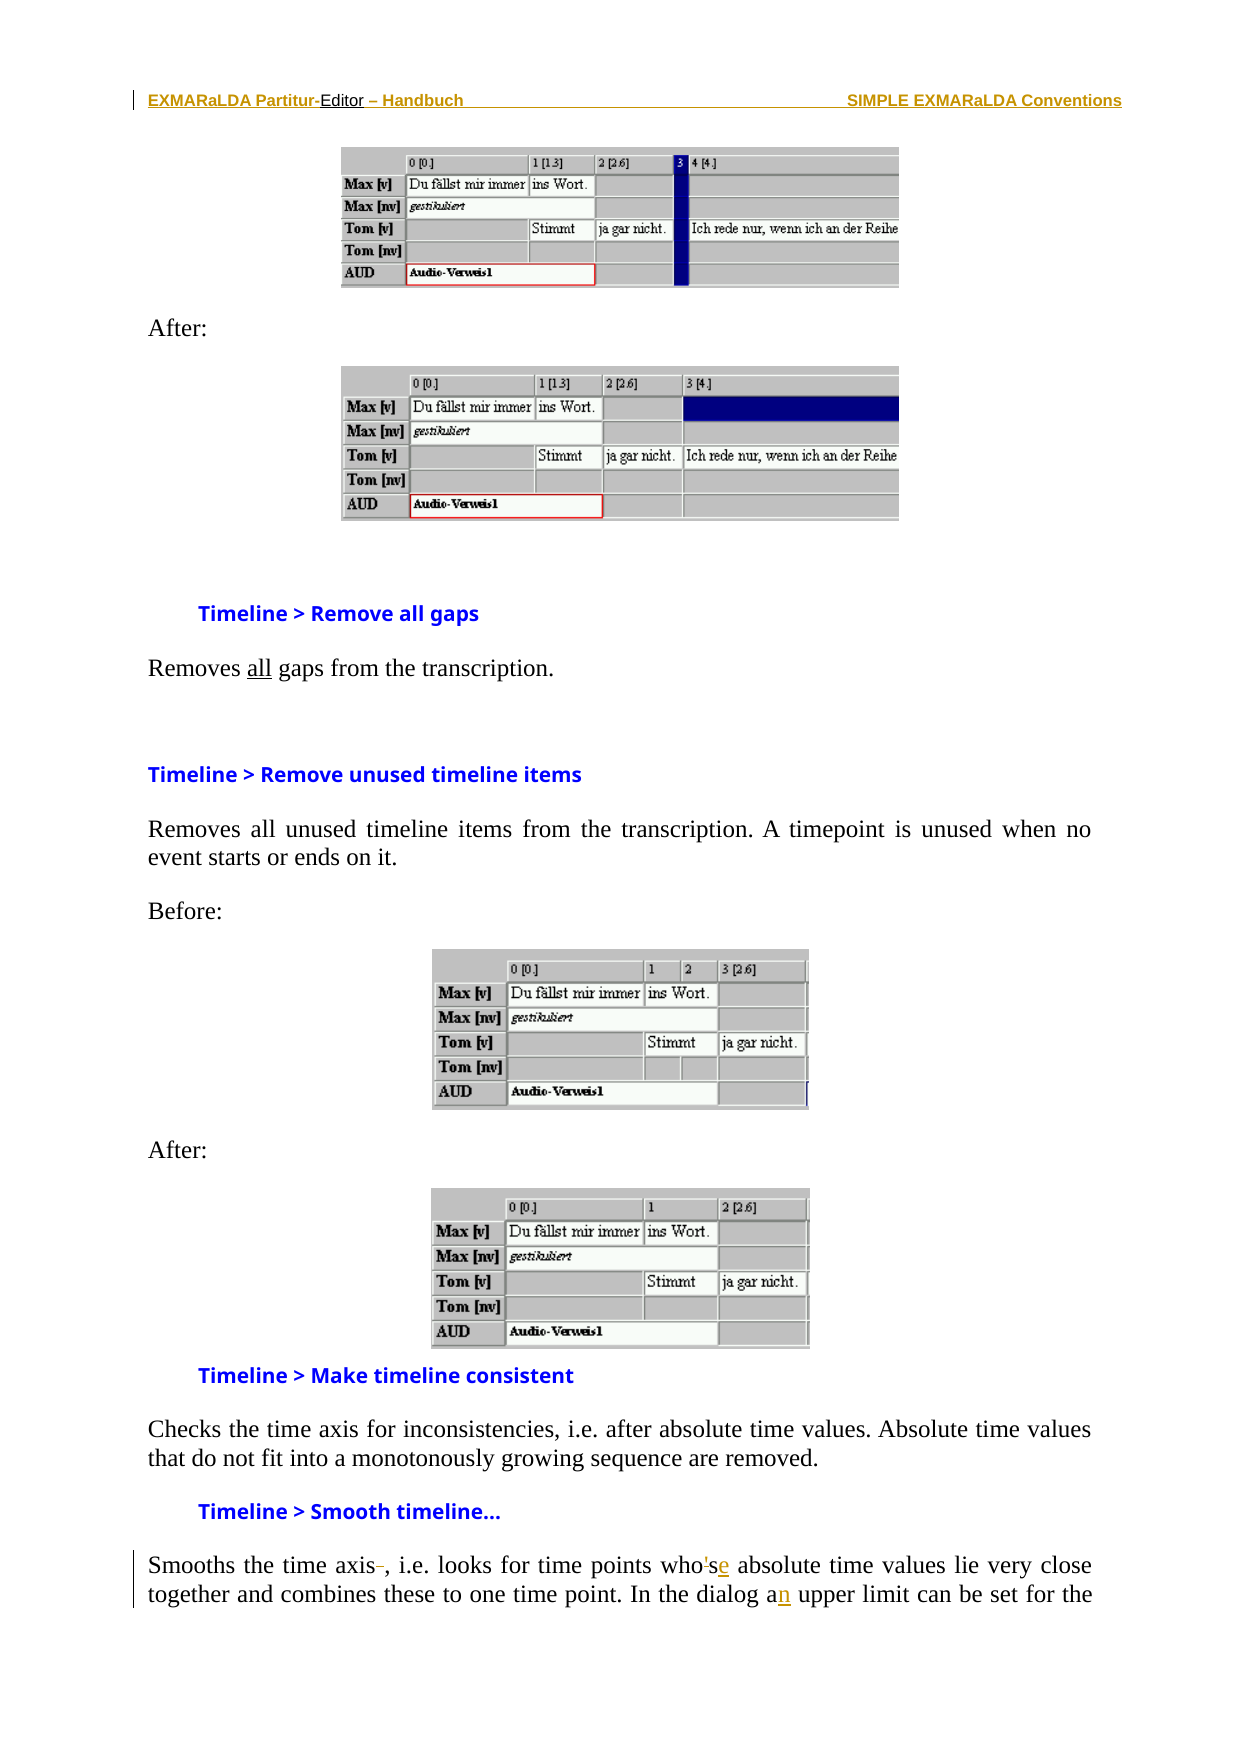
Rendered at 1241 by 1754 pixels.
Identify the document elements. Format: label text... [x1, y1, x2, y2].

picture [341, 366, 899, 521]
subtitle Timeline > Remove unused timeline items [148, 760, 1093, 789]
text Before: [148, 896, 1093, 925]
text Checks the time axis for inconsistencies, i.e. after absolute time values. Absolute time values that do not fit into a monotonously growing sequence are removed. [148, 1414, 1093, 1472]
picture [431, 1188, 810, 1349]
text Removes all gaps from the transcription. [148, 653, 1093, 682]
text After: [148, 313, 1093, 342]
picture [432, 949, 809, 1110]
subtitle Timeline > Remove all gaps [198, 599, 1093, 628]
text After: [148, 1135, 1093, 1164]
subtitle Timeline > Smooth timeline... [198, 1497, 1093, 1525]
picture [341, 147, 899, 288]
text Removes all unused timeline items from the transcription. A timepoint is unused when no event starts or ends on it. [148, 814, 1093, 871]
subtitle Timeline > Make timeline consistent [198, 1361, 1093, 1389]
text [148, 1550, 1093, 1608]
